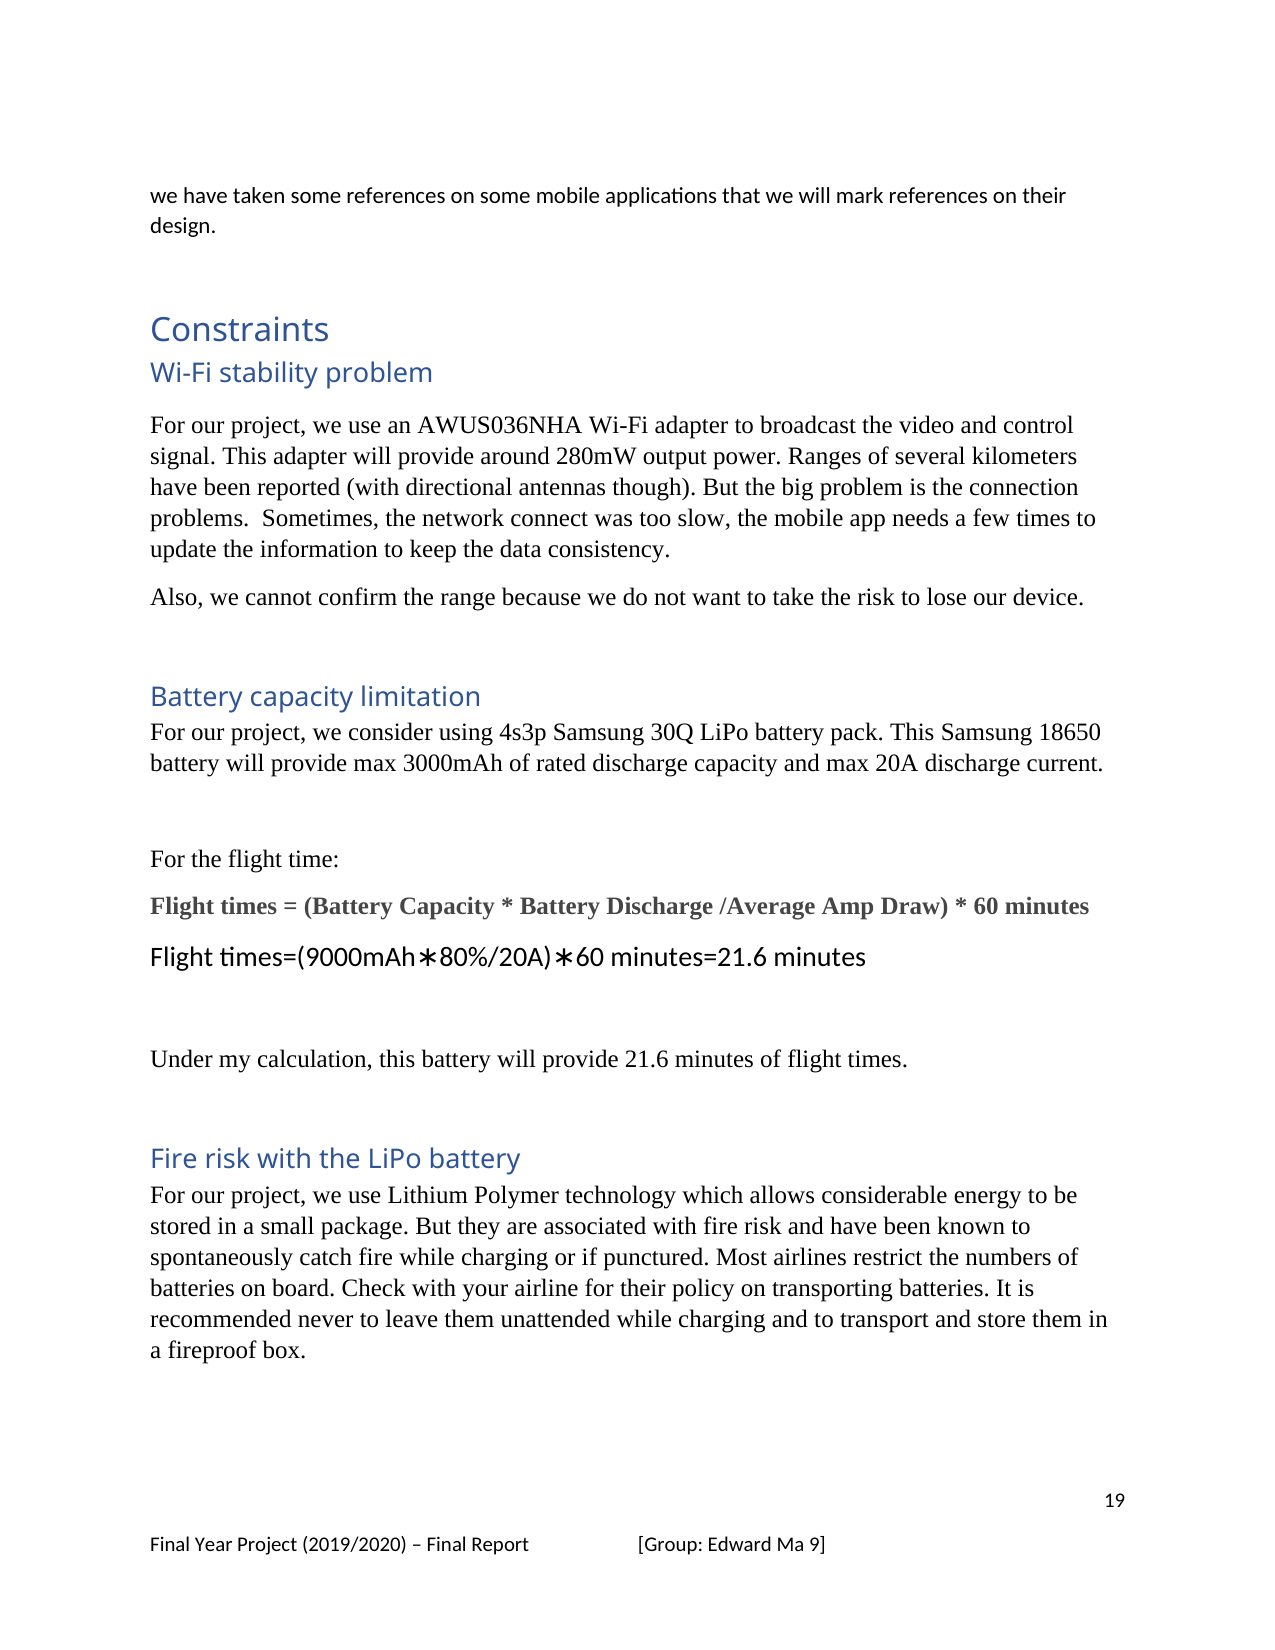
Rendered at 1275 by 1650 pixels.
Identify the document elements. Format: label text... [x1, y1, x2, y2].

text For the flight time: [150, 844, 1125, 872]
text Constraints Wi-Fi stability problem [150, 305, 1125, 391]
text For our project, we consider using 4s3p Samsung 30Q LiPo battery pack. This Samsung 18650 battery will provide max 3000mAh of rated discharge capacity and max 20A discharge current. [150, 717, 1125, 777]
subtitle Fire risk with the LiPo battery [150, 1140, 1125, 1177]
text Under my calculation, this battery will provide 21.6 minutes of flight times. [150, 1044, 1125, 1073]
subtitle Battery capacity limitation [150, 677, 1125, 714]
text For our project, we use Lithium Polymer technology which allows considerable energy to be stored in a small package. But they are associated with fire risk and have been known to spontaneously catch fire while charging or if punctured. Most airlines restrict the numbers of batteries on board. Check with your airline for their policy on transporting batteries. It is recommended never to leave them unattended while charging and to transport and store them in a fireproof box. [150, 1180, 1125, 1364]
text Flight times=(9000mAh∗80%/20A)∗60 minutes=21.6 minutes [150, 939, 1125, 973]
text Also, we cannot confirm the range because we do not want to take the risk to lose our device. [150, 582, 1125, 611]
text For our project, we use an AWUS036NHA Wi-Fi adapter to broadcast the video and control signal. This adapter will provide around 280mW output power. Ranges of several kilometers have been reported (with directional antennas though). But the big problem is the connection problems. Sometimes, the network connect was too slow, the mobile app needs a few times to update the information to keep the data consistency. [150, 410, 1125, 563]
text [150, 181, 1125, 240]
text Flight times = (Battery Capacity * Battery Discharge /Average Amp Draw) * 60 minutes [150, 891, 1125, 920]
